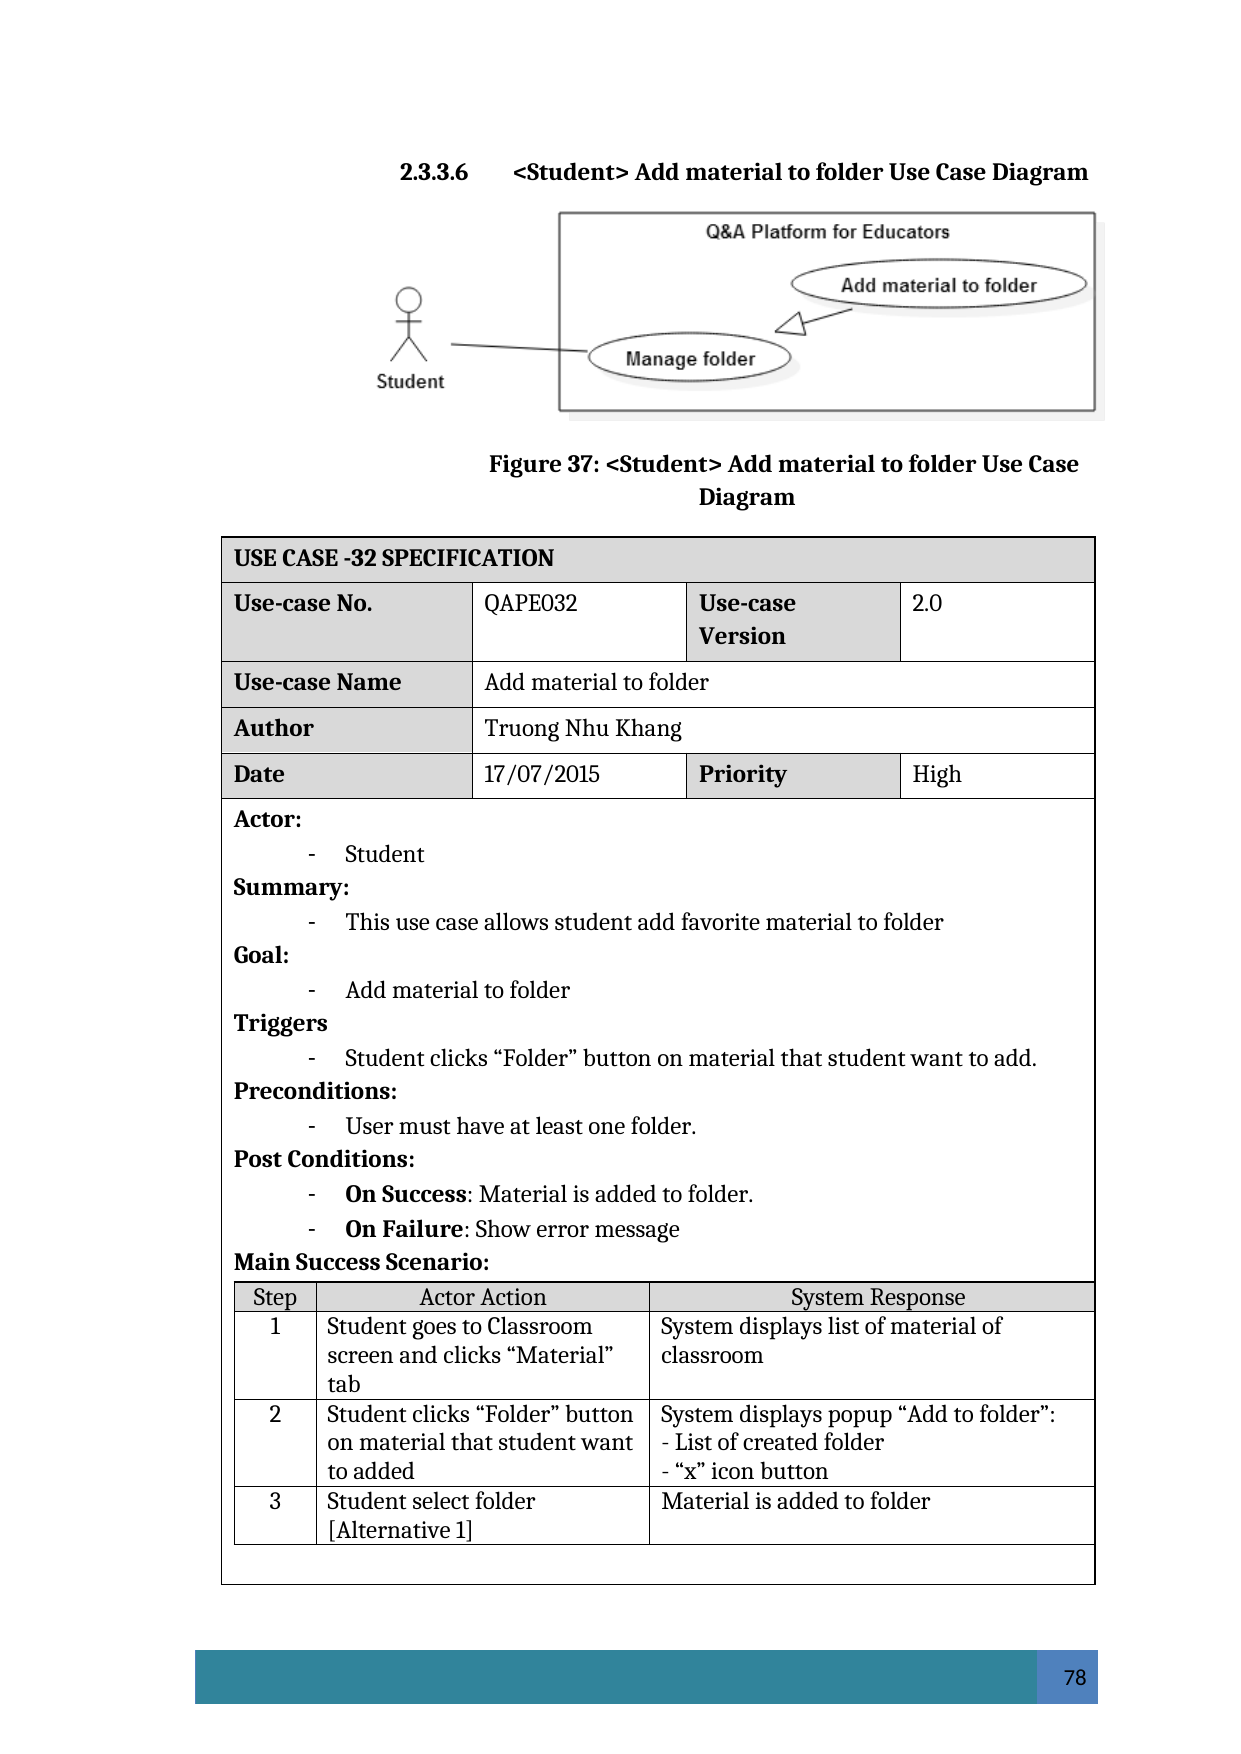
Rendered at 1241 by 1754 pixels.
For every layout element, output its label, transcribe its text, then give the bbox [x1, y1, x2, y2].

table_cell QAPE032 [473, 583, 686, 661]
table_cell Use-case Version [687, 583, 900, 661]
table_cell 17/07/2015 [473, 754, 686, 798]
table_cell Truong Nhu Khang [473, 708, 1094, 752]
table_cell 2.0 [901, 583, 1094, 661]
text Figure 37: <Student> Add material to folder Use Case Diagram [372, 449, 1122, 511]
table_cell Priority [687, 754, 900, 798]
table_header USE CASE -32 SPECIFICATION [222, 538, 1094, 582]
table_cell High [901, 754, 1094, 798]
table_cell Add material to folder [473, 662, 1094, 707]
table_cell Use-case No. [222, 583, 472, 661]
table_cell Date [222, 754, 472, 798]
table_cell Use-case Name [222, 662, 472, 707]
subtitle <Student> Add material to folder Use Case Diagram [400, 158, 1122, 187]
table_cell Author [222, 708, 472, 752]
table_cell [222, 799, 1094, 1584]
picture [354, 199, 1109, 425]
